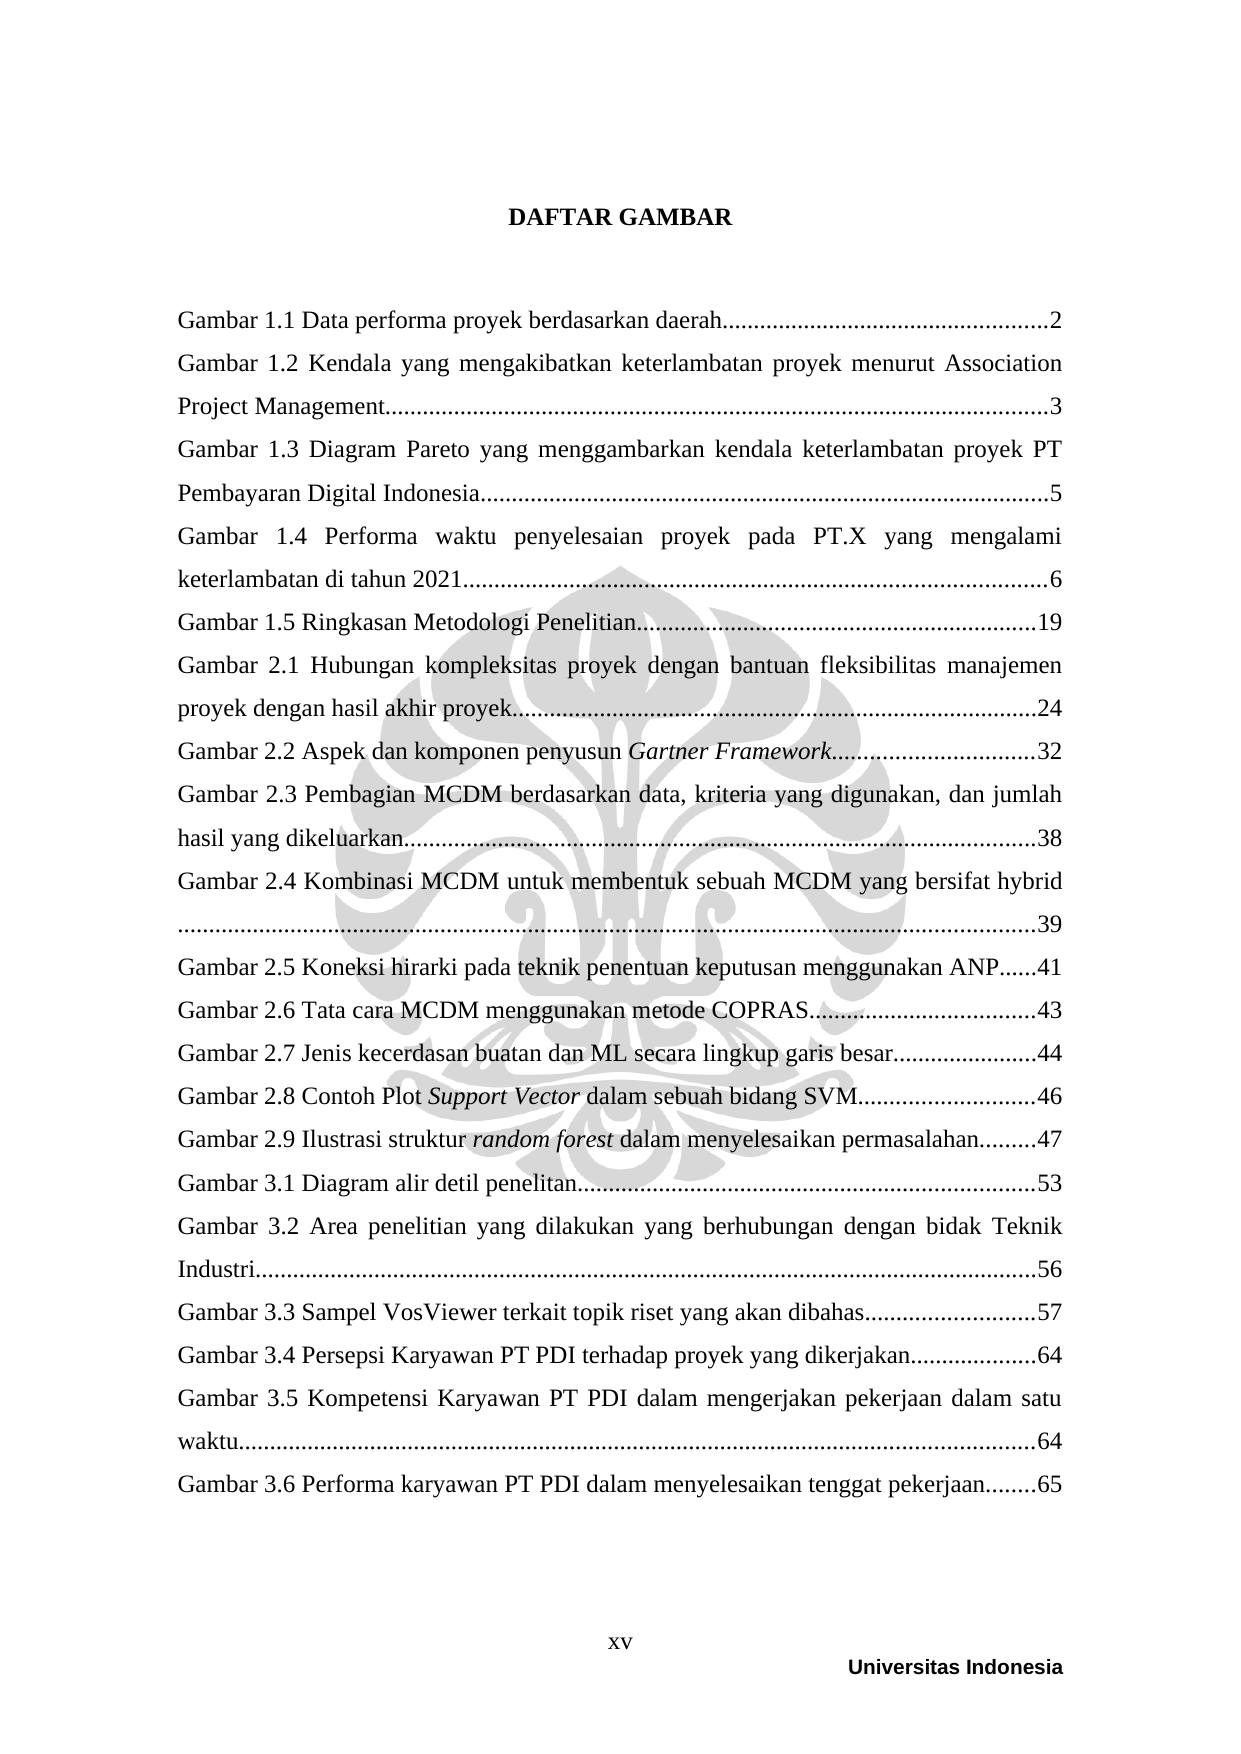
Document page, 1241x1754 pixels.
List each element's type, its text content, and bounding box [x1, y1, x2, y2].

text Gambar 2.2 Aspek dan komponen penyusun Gartner Framework 32 [177, 736, 1063, 765]
text Gambar 1.1 Data performa proyek berdasarkan daerah 2 [177, 305, 1063, 334]
subtitle DAFTAR GAMBAR [177, 202, 1063, 231]
text Gambar 2.6 Tata cara MCDM menggunakan metode COPRAS 43 [177, 995, 1063, 1024]
text Gambar 2.8 Contoh Plot Support Vector dalam sebuah bidang SVM 46 [177, 1081, 1063, 1110]
text Gambar 3.2 Area penelitian yang dilakukan yang berhubungan dengan bidak Teknik Industri 56 [177, 1211, 1063, 1283]
text Gambar 2.5 Koneksi hirarki pada teknik penentuan keputusan menggunakan ANP 41 [177, 952, 1063, 981]
text Gambar 2.4 Kombinasi MCDM untuk membentuk sebuah MCDM yang bersifat hybrid 39 [177, 866, 1063, 938]
text Gambar 3.3 Sampel VosViewer terkait topik riset yang akan dibahas 57 [177, 1297, 1063, 1326]
text Gambar 2.3 Pembagian MCDM berdasarkan data, kriteria yang digunakan, dan jumlah hasil yang dikeluarkan 38 [177, 779, 1063, 851]
text Gambar 3.5 Kompetensi Karyawan PT PDI dalam mengerjakan pekerjaan dalam satu waktu 64 [177, 1383, 1063, 1455]
text Gambar 2.9 Ilustrasi struktur random forest dalam menyelesaikan permasalahan 47 [177, 1124, 1063, 1153]
text Gambar 3.4 Persepsi Karyawan PT PDI terhadap proyek yang dikerjakan 64 [177, 1340, 1063, 1369]
text Gambar 2.1 Hubungan kompleksitas proyek dengan bantuan fleksibilitas manajemen proyek dengan hasil akhir proyek 24 [177, 650, 1063, 722]
text Gambar 1.4 Performa waktu penyelesaian proyek pada PT.X yang mengalami keterlambatan di tahun 2021 6 [177, 521, 1063, 593]
text Gambar 3.6 Performa karyawan PT PDI dalam menyelesaikan tenggat pekerjaan 65 [177, 1469, 1063, 1498]
text Gambar 1.2 Kendala yang mengakibatkan keterlambatan proyek menurut Association Project Management 3 [177, 348, 1063, 420]
text Gambar 2.7 Jenis kecerdasan buatan dan ML secara lingkup garis besar 44 [177, 1038, 1063, 1067]
text Gambar 3.1 Diagram alir detil penelitan 53 [177, 1168, 1063, 1196]
text Gambar 1.3 Diagram Pareto yang menggambarkan kendala keterlambatan proyek PT Pembayaran Digital Indonesia 5 [177, 434, 1063, 506]
text Gambar 1.5 Ringkasan Metodologi Penelitian 19 [177, 607, 1063, 636]
